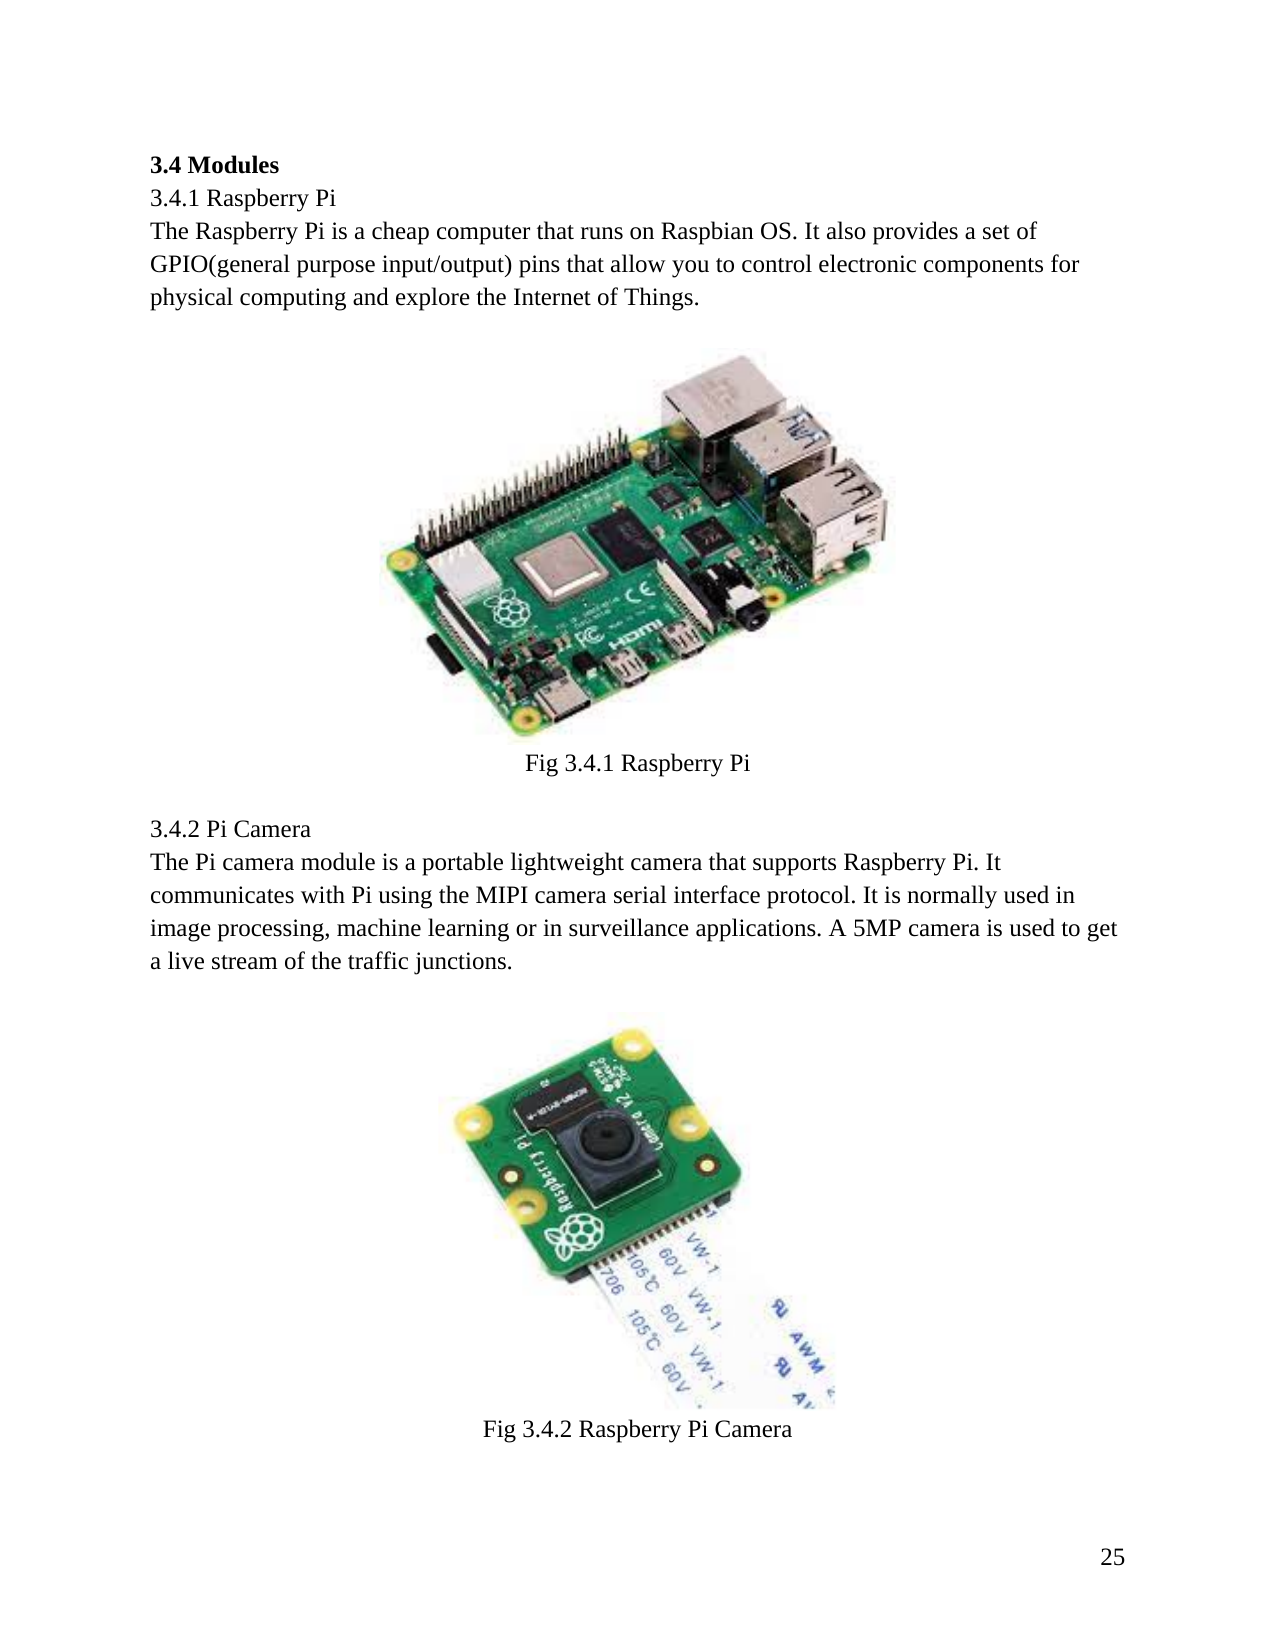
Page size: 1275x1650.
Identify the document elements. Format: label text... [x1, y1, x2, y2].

text The Raspberry Pi is a cheap computer that runs on Raspbian OS. It also provides a set of GPIO(general purpose input/output) pins that allow you to control electronic components for physical computing and explore the Internet of Things. [150, 216, 1125, 311]
text The Pi camera module is a portable lightweight camera that supports Raspberry Pi. It communicates with Pi using the MIPI camera serial interface protocol. It is normally used in image processing, machine learning or in surveillance applications. A 5MP camera is used to get a live stream of the traffic junctions. [150, 847, 1125, 975]
text 3.4.2 Pi Camera [150, 814, 1125, 843]
text 3.4 Modules [150, 150, 1125, 179]
picture [438, 1012, 837, 1411]
text 3.4.1 Raspberry Pi [150, 183, 1125, 212]
text Fig 3.4.2 Raspberry Pi Camera [150, 1414, 1125, 1443]
text Fig 3.4.1 Raspberry Pi [150, 748, 1125, 777]
picture [379, 348, 896, 745]
